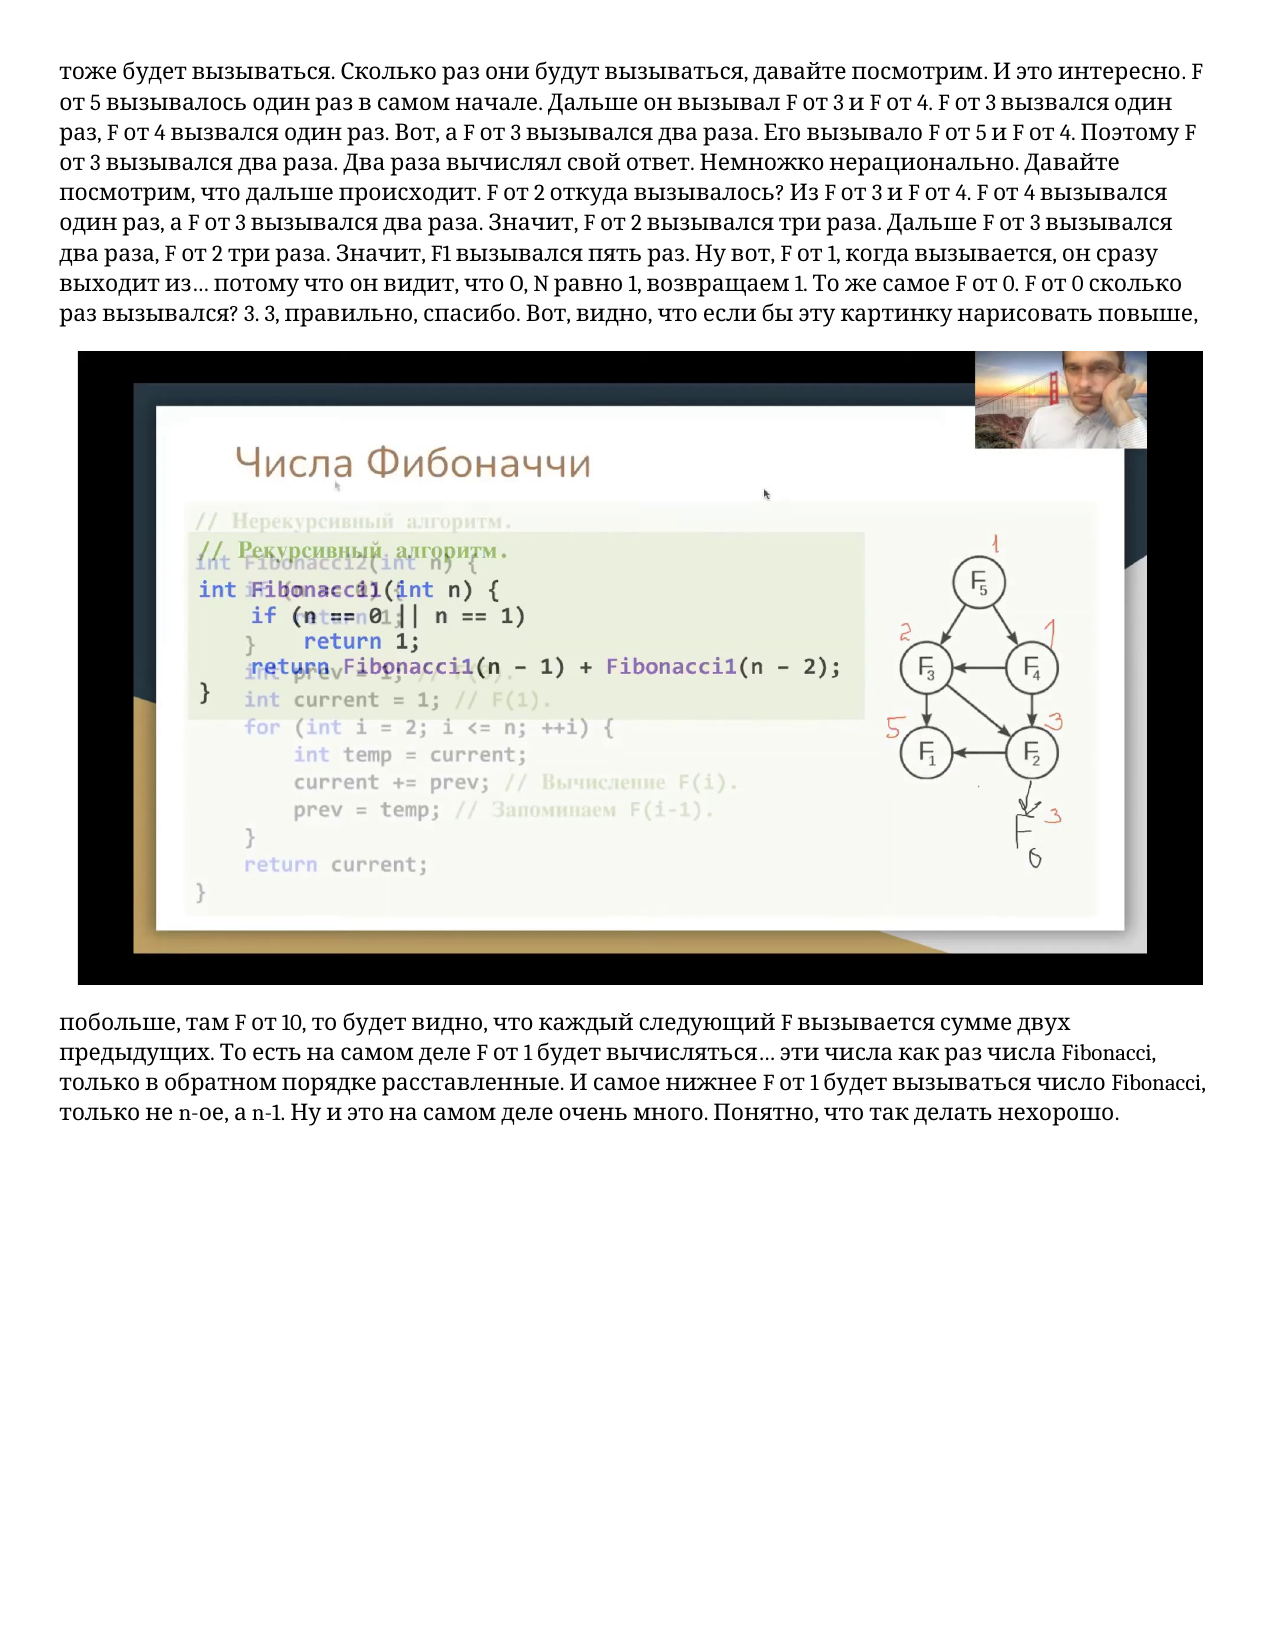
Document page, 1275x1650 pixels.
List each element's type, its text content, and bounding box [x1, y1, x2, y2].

text побольше, там F от 10, то будет видно, что каждый следующий F вызывается сумме двух предыдущих. То есть на самом деле F от 1 будет вычисляться… эти числа как раз числа Fibonacci, только в обратном порядке расставленные. И самое нижнее F от 1 будет вызываться число Fibonacci, только не n-ое, а n-1. Ну и это на самом деле очень много. Понятно, что так делать нехорошо. [59, 1009, 1216, 1126]
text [59, 59, 1216, 327]
picture [77, 351, 1203, 985]
